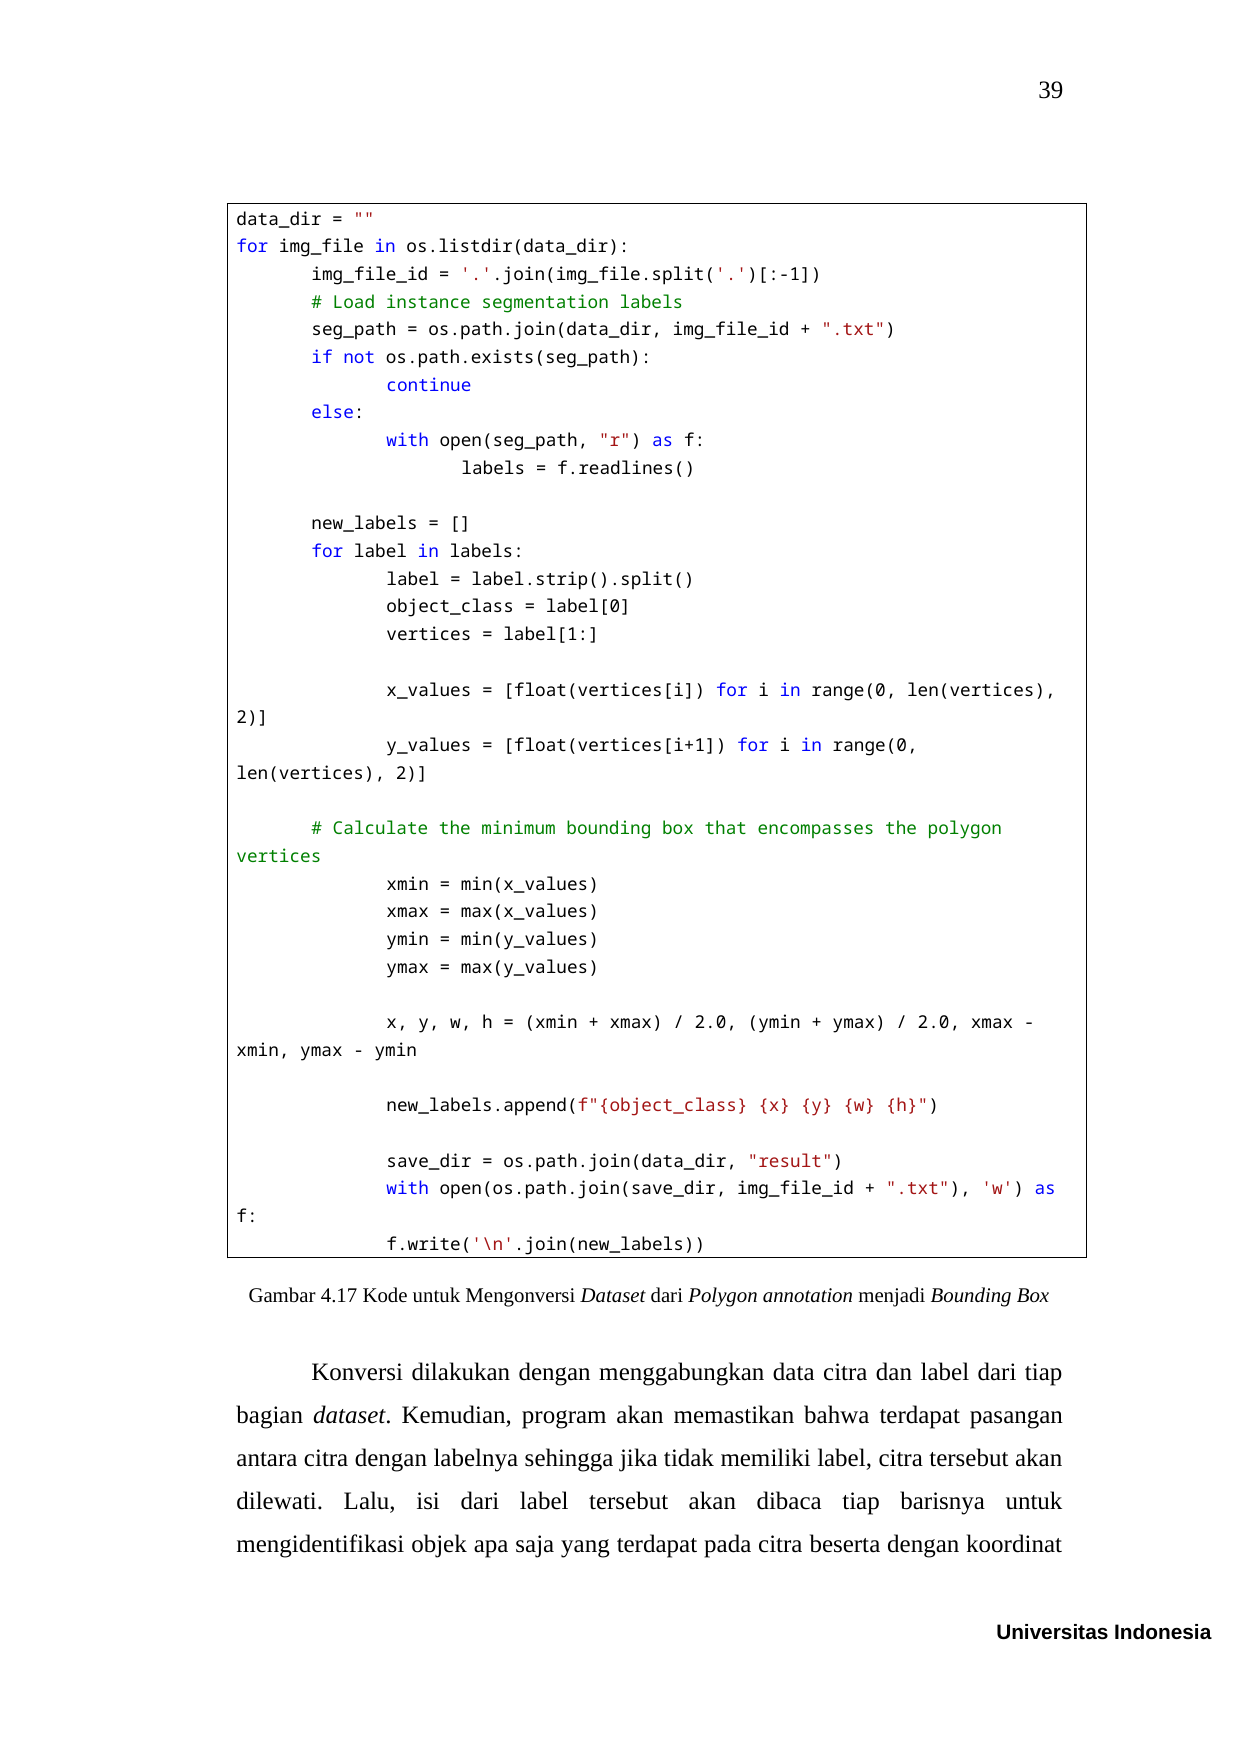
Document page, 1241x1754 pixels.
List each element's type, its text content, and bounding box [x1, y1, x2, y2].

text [236, 1357, 1063, 1558]
text data_dir = "" for img_file in os.listdir(data_dir): img_file_id = '.'.join(img_file.split('.')[:-1]) # Load instance segmentation labels seg_path = os.path.join(data_dir, img_file_id + ".txt") if not os.path.exists(seg_path): continue else: with open(seg_path, "r") as f: labels = f.readlines() new_labels = [] for label in labels: label = label.strip().split() object_class = label[0] vertices = label[1:] x_values = [float(vertices[i]) for i in range(0, len(vertices), 2)] y_values = [float(vertices[i+1]) for i in range(0, len(vertices), 2)] # Calculate the minimum bounding box that encompasses the polygon vertices xmin = min(x_values) xmax = max(x_values) ymin = min(y_values) ymax = max(y_values) x, y, w, h = (xmin + xmax) / 2.0, (ymin + ymax) / 2.0, xmax - xmin, ymax - ymin new_labels.append(f"{object_class} {x} {y} {w} {h}") save_dir = os.path.join(data_dir, "result") with open(os.path.join(save_dir, img_file_id + ".txt"), 'w') as f: f.write('\n'.join(new_labels)) [228, 204, 1086, 1257]
